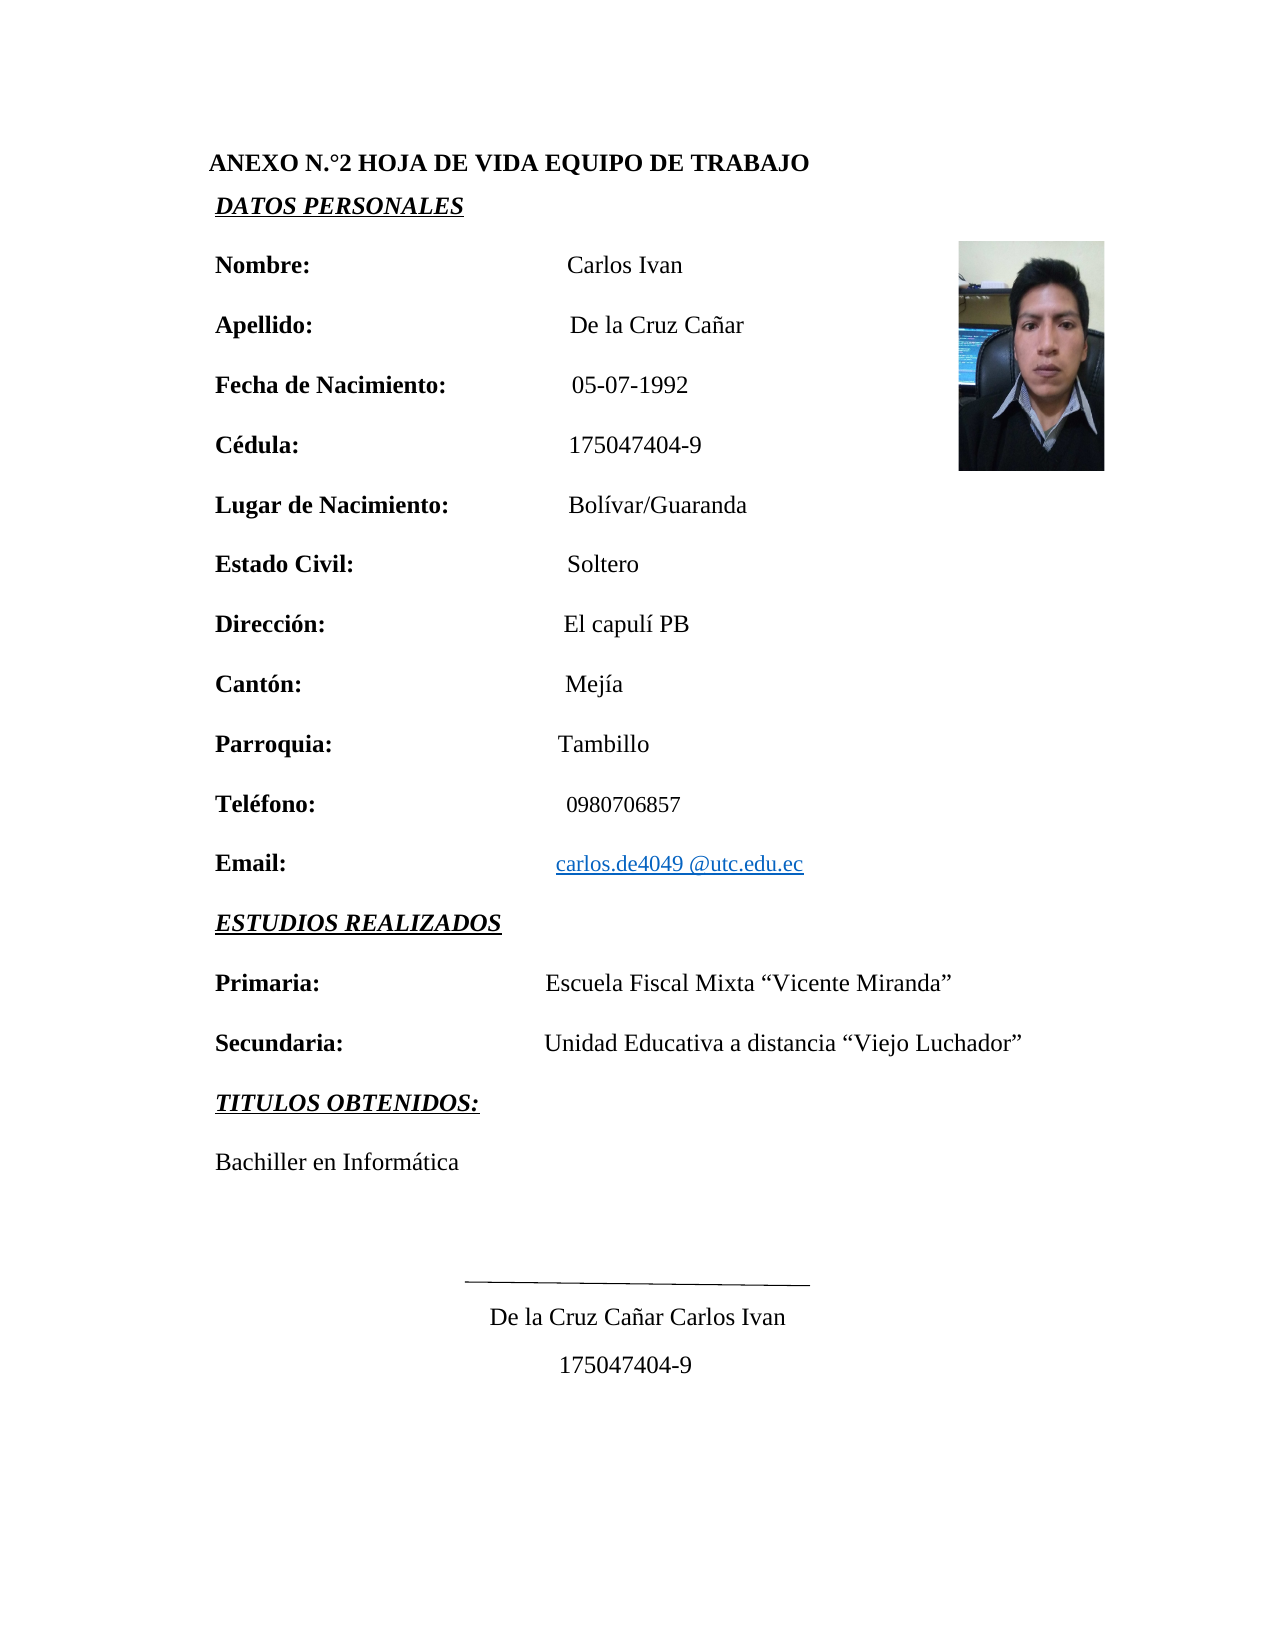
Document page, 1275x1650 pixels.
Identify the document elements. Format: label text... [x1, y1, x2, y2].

text Email: carlos.de4049 @utc.edu.ec [215, 848, 1098, 877]
text Cédula: 175047404-9 [215, 430, 943, 459]
text Cantón: Mejía [215, 669, 1098, 698]
text Primaria: Escuela Fiscal Mixta “Vicente Miranda” [215, 968, 1098, 997]
text TITULOS OBTENIDOS: [215, 1088, 1098, 1116]
list ANEXO N.°2 HOJA DE VIDA EQUIPO DE TRABAJO [177, 148, 1098, 176]
text De la Cruz Cañar Carlos Ivan [177, 1302, 1098, 1331]
text Bachiller en Informática [215, 1147, 1098, 1176]
text Secundaria: Unidad Educativa a distancia “Viejo Luchador” [215, 1028, 1098, 1057]
text Parroquia: Tambillo [215, 729, 1098, 758]
picture [958, 241, 1105, 471]
text Fecha de Nacimiento: 05-07-1992 [215, 370, 943, 399]
text Dirección: El capulí PB [215, 609, 1098, 638]
text Teléfono: 0980706857 [215, 789, 1098, 817]
text Nombre: Carlos Ivan [215, 251, 943, 279]
text 175047404-9 [177, 1350, 1098, 1378]
text ESTUDIOS REALIZADOS [215, 908, 1098, 937]
text Lugar de Nacimiento: Bolívar/Guaranda [215, 490, 1098, 518]
text Estado Civil: Soltero [215, 549, 1098, 578]
text DATOS PERSONALES [215, 191, 1098, 219]
text Apellido: De la Cruz Cañar [215, 310, 943, 339]
